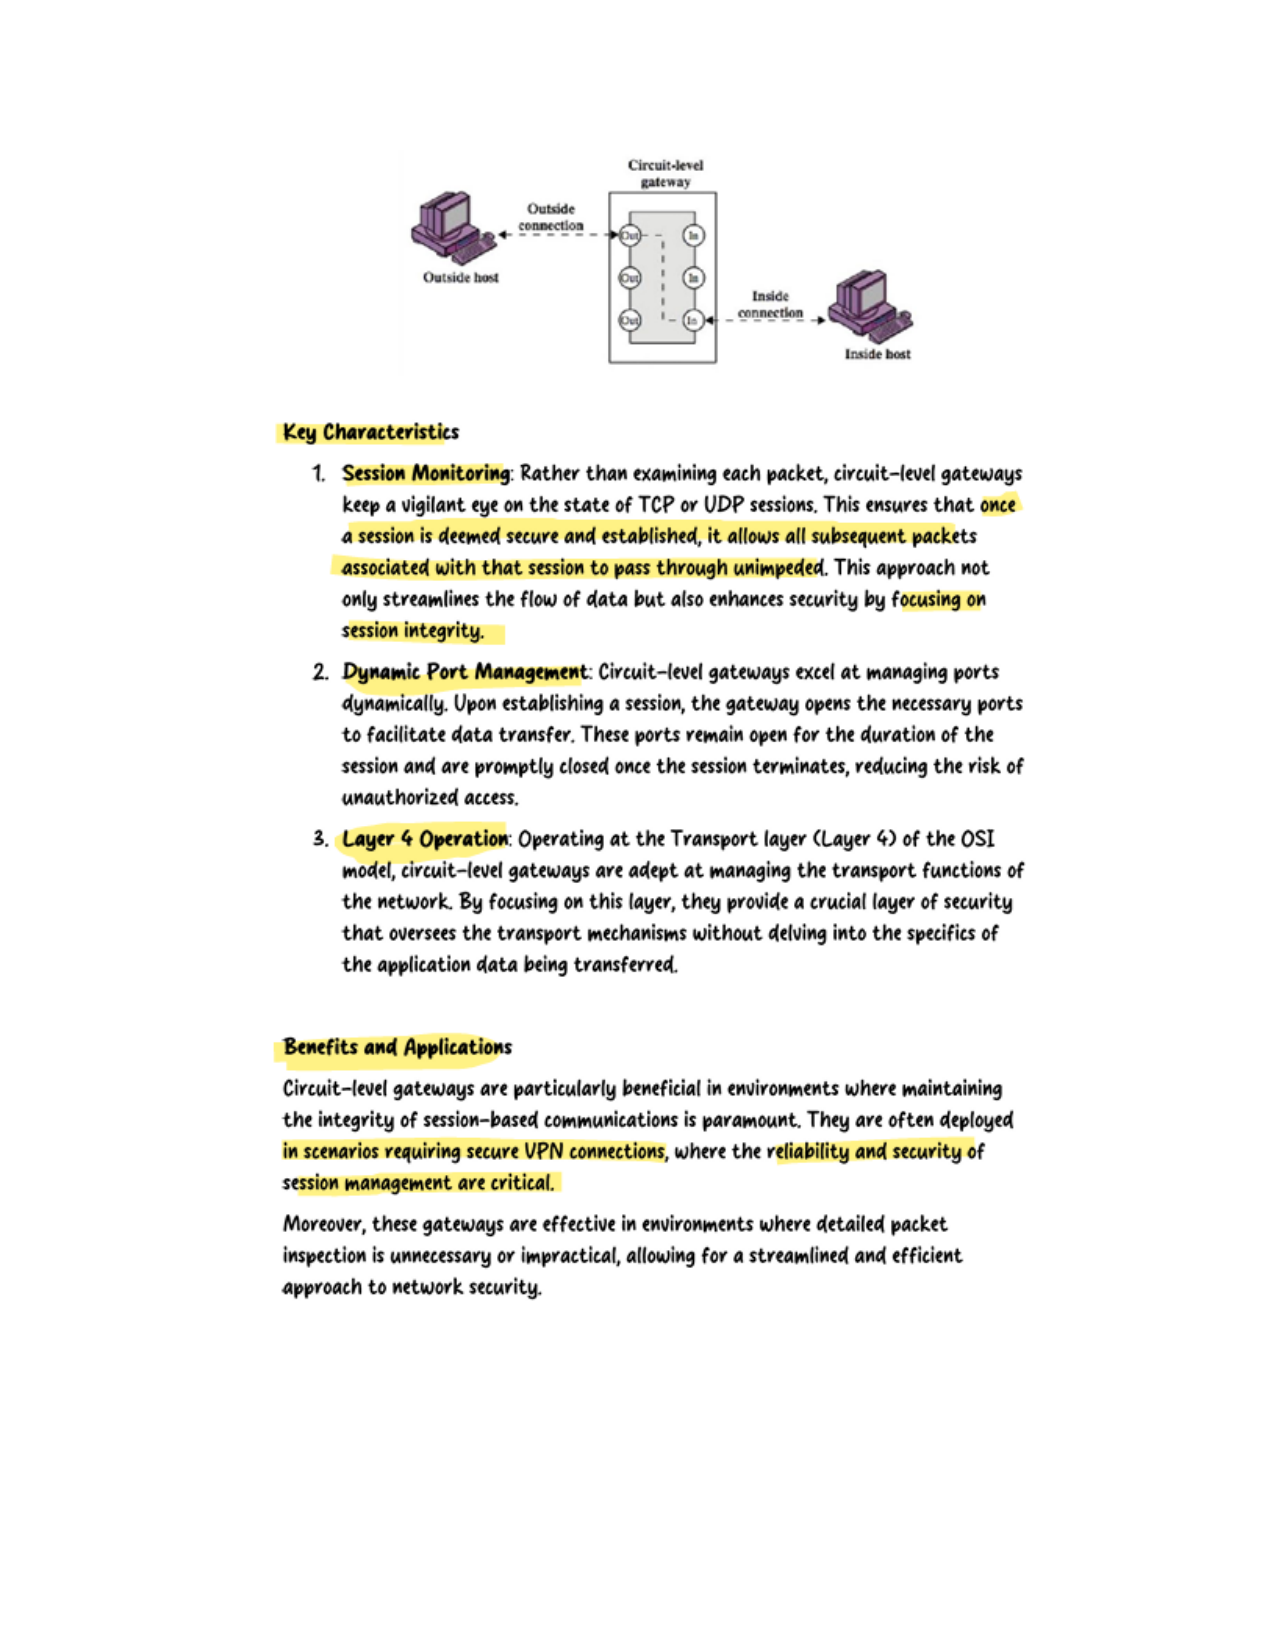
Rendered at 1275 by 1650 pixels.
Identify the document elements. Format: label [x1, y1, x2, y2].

picture [249, 150, 1026, 1307]
